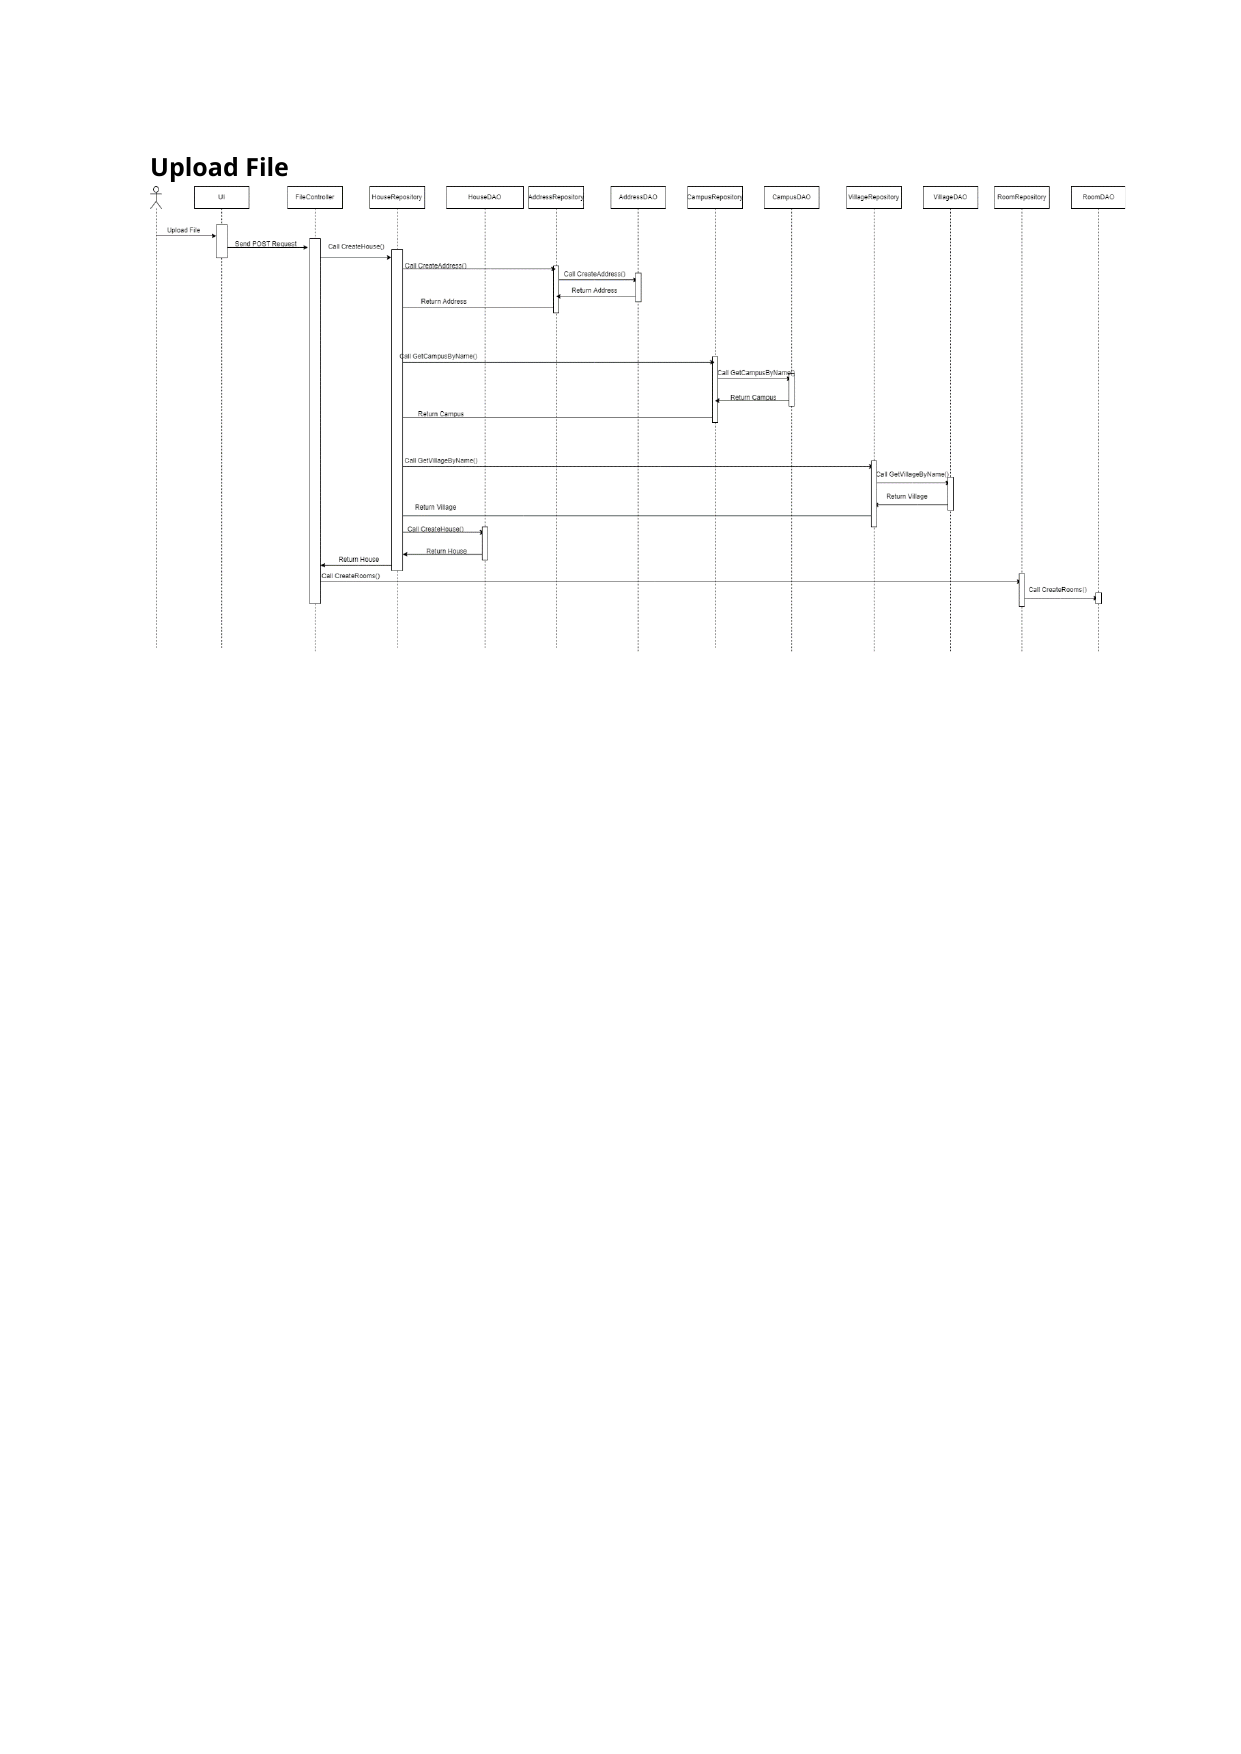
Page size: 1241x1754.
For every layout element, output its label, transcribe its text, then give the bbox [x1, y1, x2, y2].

picture [150, 186, 1125, 653]
subtitle Upload File [150, 150, 1093, 184]
